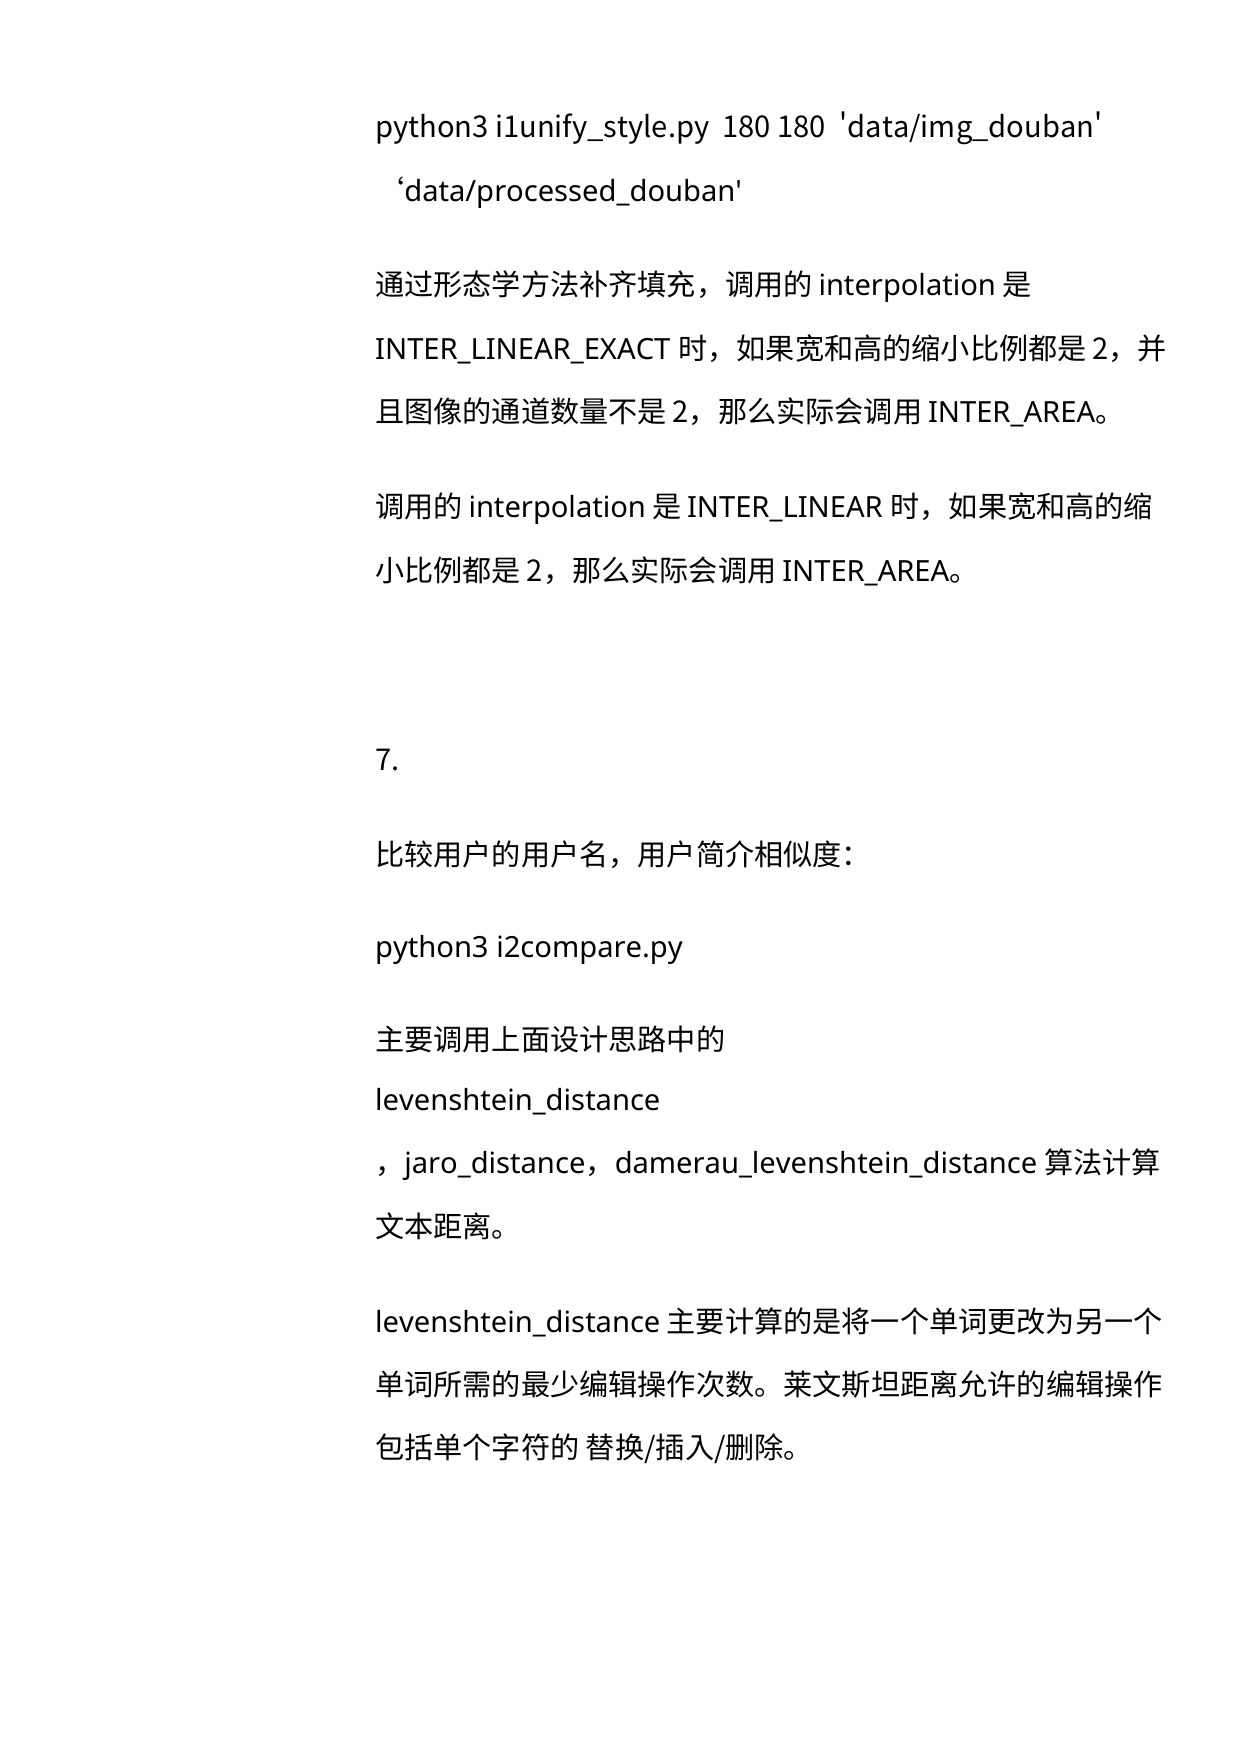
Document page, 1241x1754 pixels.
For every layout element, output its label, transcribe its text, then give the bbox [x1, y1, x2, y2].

text 通过形态学方法补齐填充，调用的interpolation是INTER_LINEAR_EXACT 时，如果宽和高的缩小比例都是2，并且图像的通道数量不是2，那么实际会调用INTER_AREA。 [375, 262, 1169, 431]
text 7. [375, 737, 1169, 779]
text 主要调用上面设计思路中的levenshtein_distance，jaro_distance，damerau_levenshtein_distance 算法计算文本距离。 [375, 1017, 1169, 1246]
text python3 i1unify_style.py 180 180 'data/img_douban' ‘data/processed_douban' [375, 104, 1169, 209]
text 比较用户的用户名，用户简介相似度： [375, 832, 1169, 874]
text levenshtein_distance主要计算的是将一个单词更改为另一个单词所需的最少编辑操作次数。莱文斯坦距离允许的编辑操作包括单个字符的 替换/插入/删除。 [375, 1298, 1169, 1467]
text 调用的interpolation是INTER_LINEAR 时，如果宽和高的缩小比例都是2，那么实际会调用INTER_AREA。 [375, 484, 1169, 590]
text python3 i2compare.py [375, 926, 1169, 966]
